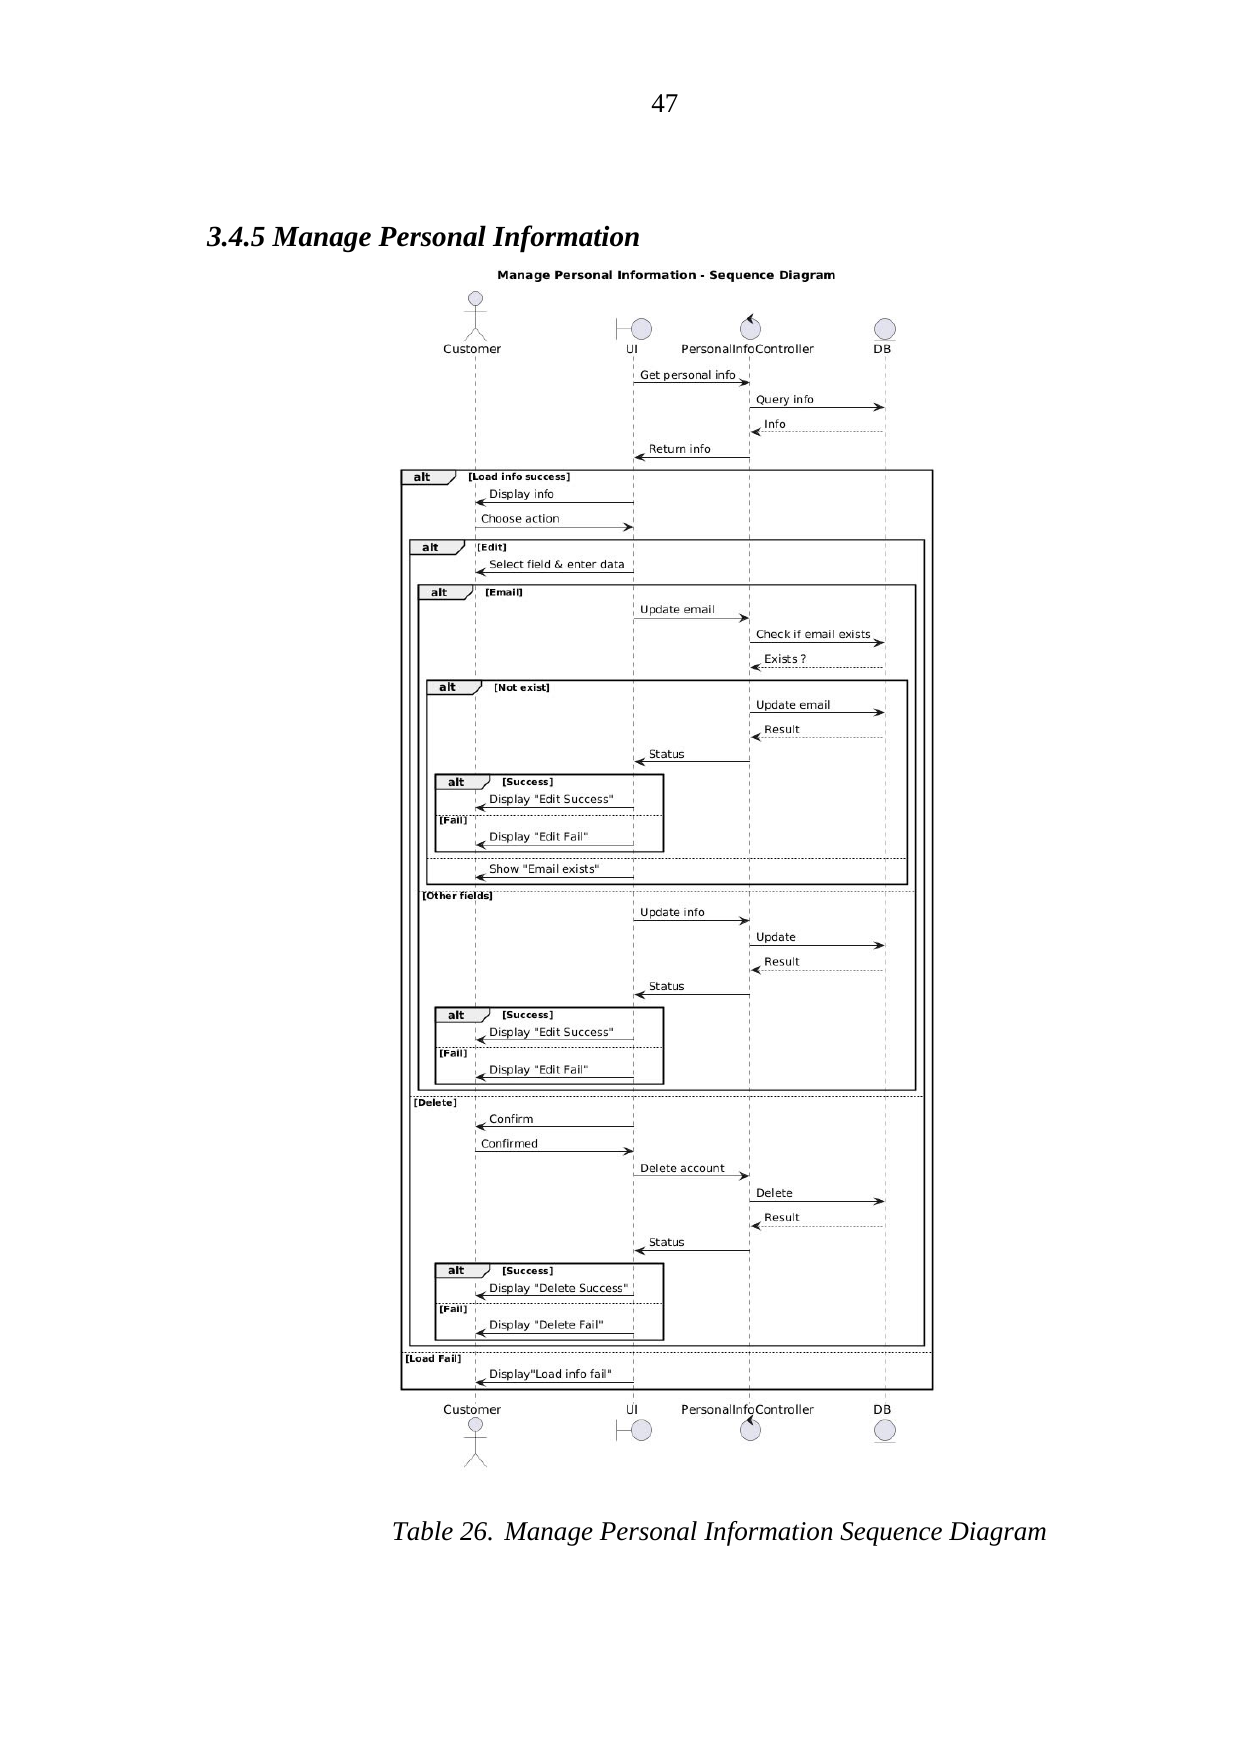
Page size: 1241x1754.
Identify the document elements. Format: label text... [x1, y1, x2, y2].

subtitle Manage Personal Information [207, 219, 1122, 253]
picture [392, 255, 937, 1471]
